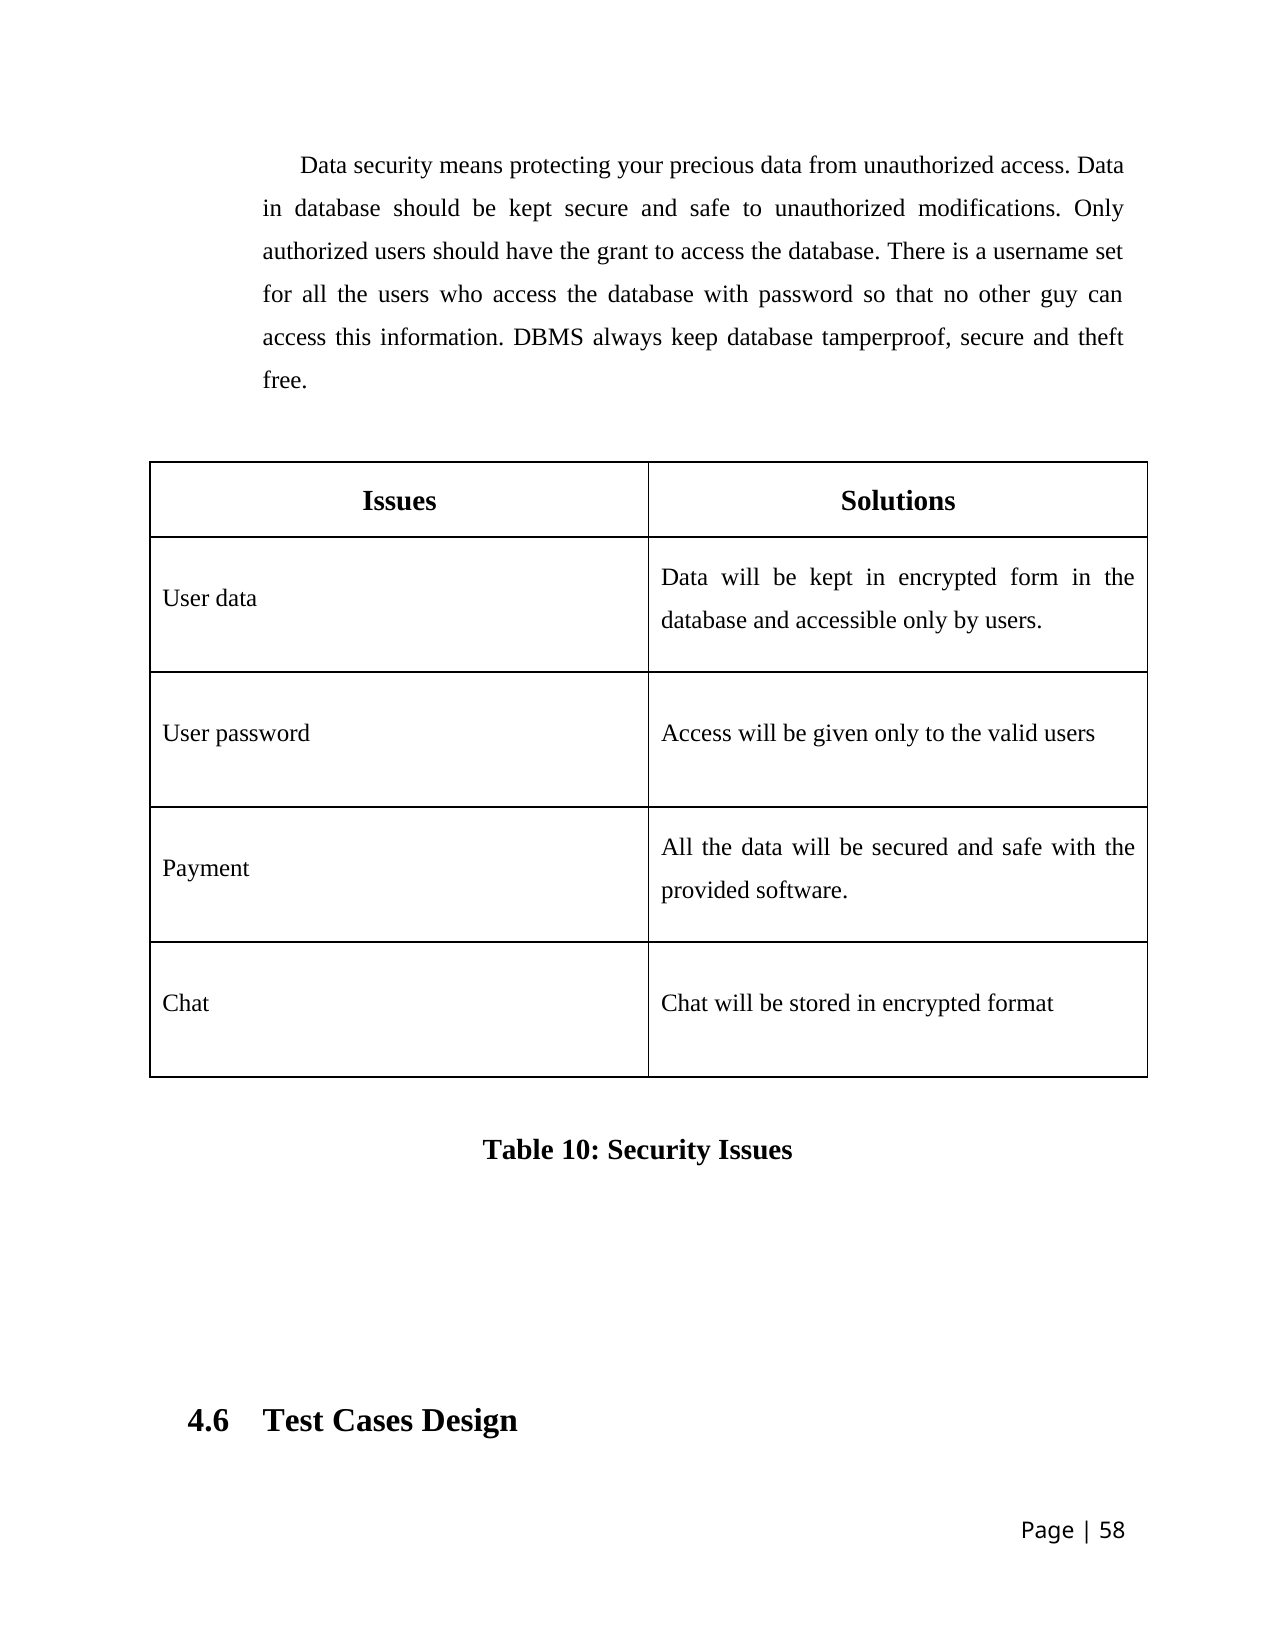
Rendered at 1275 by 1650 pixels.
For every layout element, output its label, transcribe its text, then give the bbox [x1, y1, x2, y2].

table_cell User data [151, 538, 648, 671]
text Data security means protecting your precious data from unauthorized access. Data in database should be kept secure and safe to unauthorized modifications. Only authorized users should have the grant to access the database. There is a username set for all the users who access the database with password so that no other guy can access this information. DBMS always keep database tamperproof, secure and theft free. [262, 150, 1125, 394]
table_cell All the data will be secured and safe with the provided software. [649, 808, 1147, 941]
table_cell User password [151, 673, 648, 806]
subtitle Test Cases Design [187, 1400, 1125, 1438]
table_cell Access will be given only to the valid users [649, 673, 1147, 806]
table_cell Chat will be stored in encrypted format [649, 943, 1147, 1076]
table_cell Data will be kept in encrypted form in the database and accessible only by users. [649, 538, 1147, 671]
table_cell Payment [151, 808, 648, 941]
table_cell Chat [151, 943, 648, 1076]
table_header Issues [151, 463, 648, 536]
table_header Solutions [649, 463, 1147, 536]
